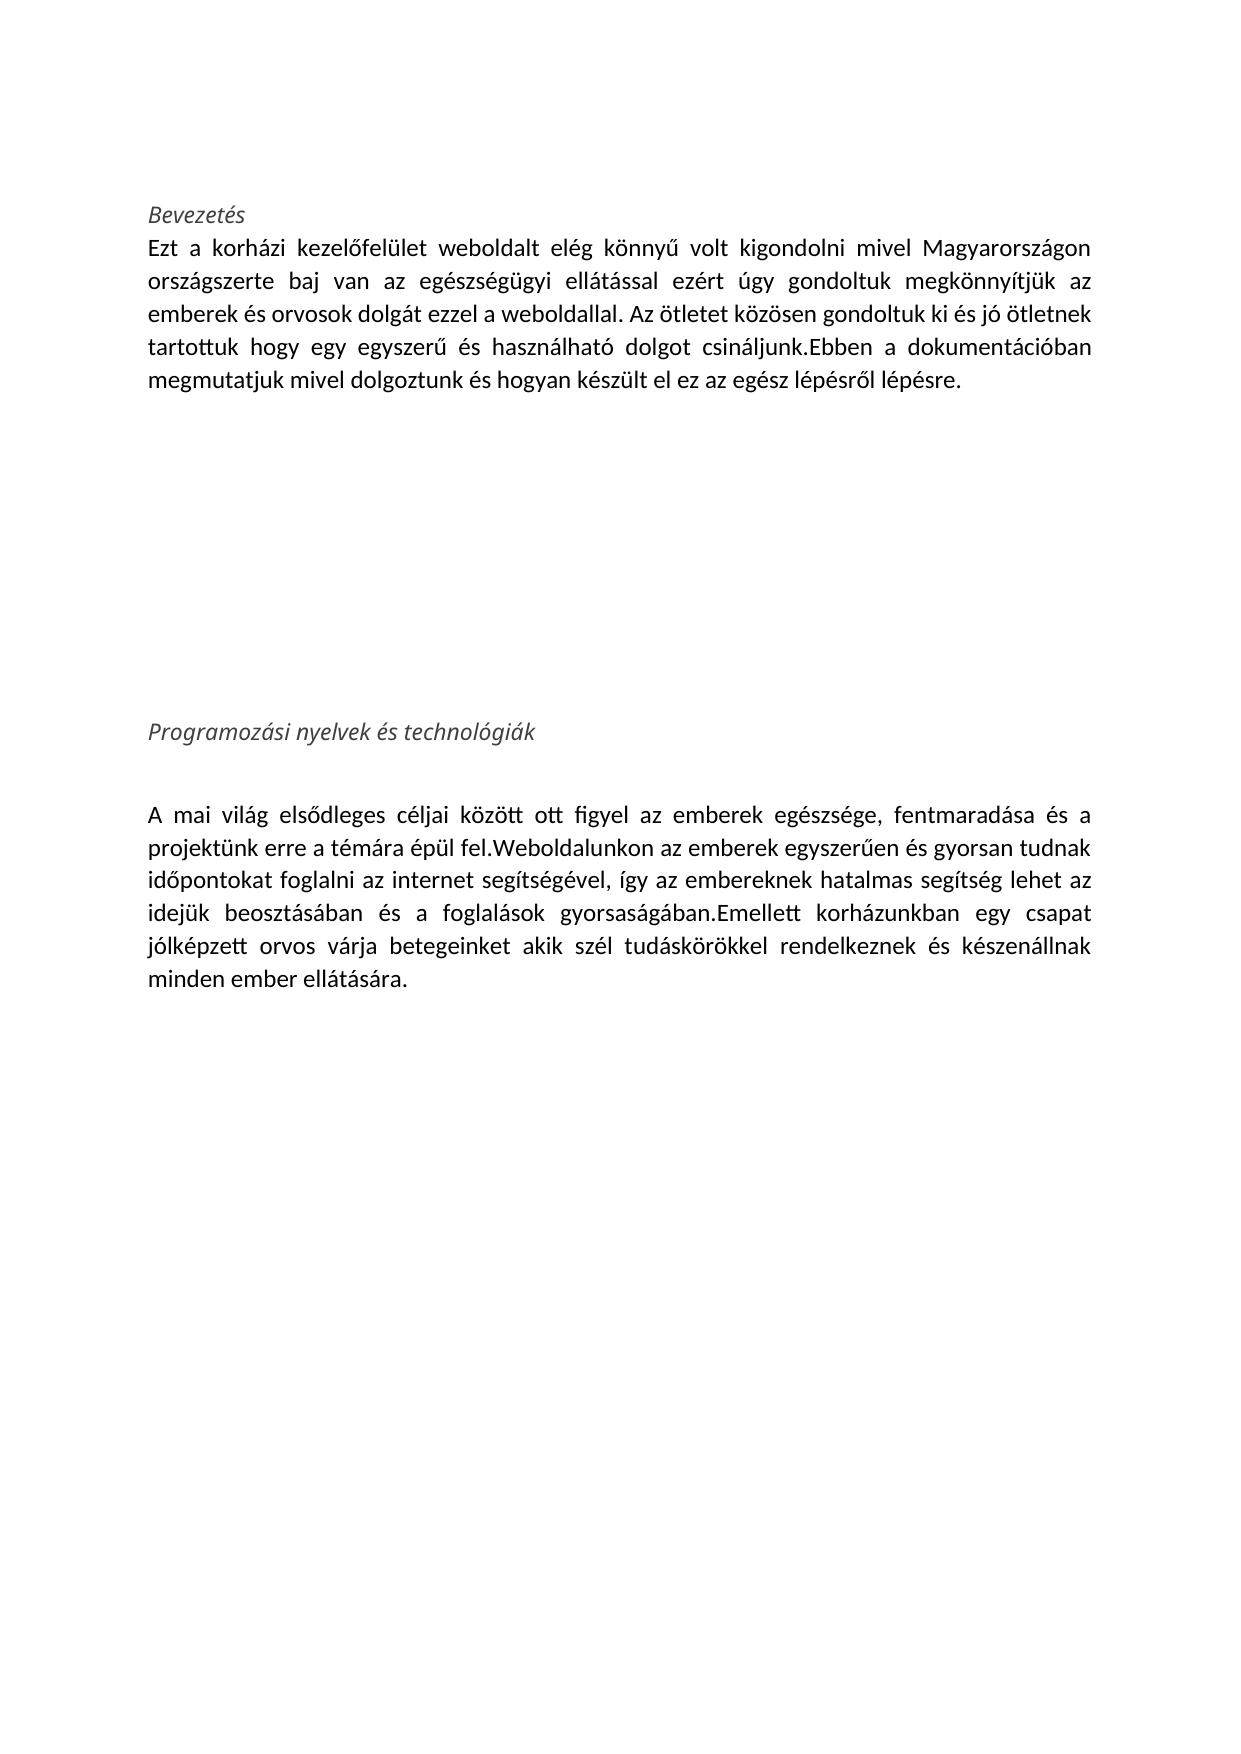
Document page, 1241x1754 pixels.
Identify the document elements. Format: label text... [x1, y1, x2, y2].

text A mai világ elsődleges céljai között ott figyel az emberek egészsége, fentmaradása és a projektünk erre a témára épül fel.Weboldalunkon az emberek egyszerűen és gyorsan tudnak időpontokat foglalni az internet segítségével, így az embereknek hatalmas segítség lehet az idejük beosztásában és a foglalások gyorsaságában.Emellett korházunkban egy csapat jólképzett orvos várja betegeinket akik szél tudáskörökkel rendelkeznek és készenállnak minden ember ellátására. [148, 799, 1093, 994]
subtitle Bevezetés [148, 199, 1093, 230]
subtitle Programozási nyelvek és technológiák [148, 715, 1093, 747]
text Ezt a korházi kezelőfelület weboldalt elég könnyű volt kigondolni mivel Magyarországon országszerte baj van az egészségügyi ellátással ezért úgy gondoltuk megkönnyítjük az emberek és orvosok dolgát ezzel a weboldallal. Az ötletet közösen gondoltuk ki és jó ötletnek tartottuk hogy egy egyszerű és használható dolgot csináljunk.Ebben a dokumentációban megmutatjuk mivel dolgoztunk és hogyan készült el ez az egész lépésről lépésre. [148, 232, 1093, 394]
